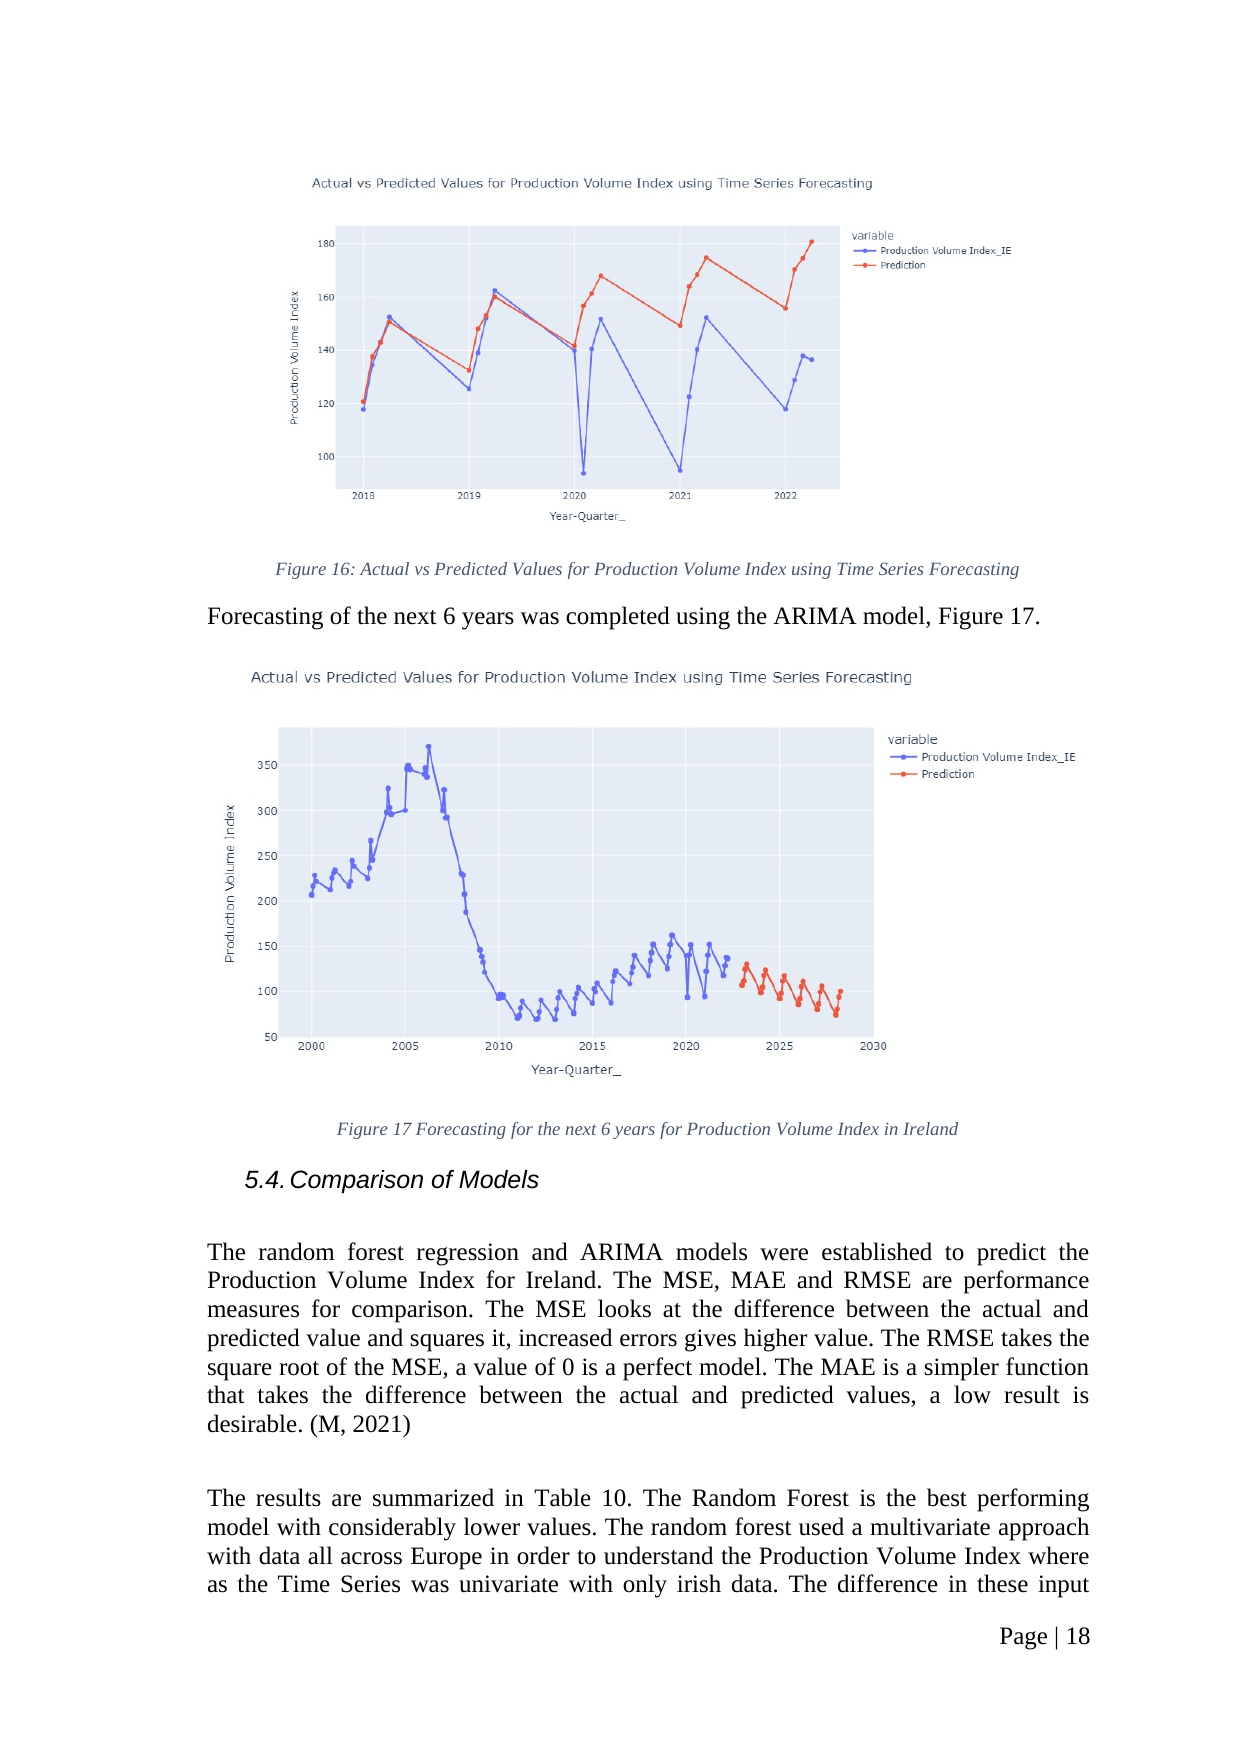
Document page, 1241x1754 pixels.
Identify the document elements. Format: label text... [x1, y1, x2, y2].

text The random forest regression and ARIMA models were established to predict the Production Volume Index for Ireland. The MSE, MAE and RMSE are performance measures for comparison. The MSE looks at the difference between the actual and predicted value and squares it, increased errors gives higher value. The RMSE takes the square root of the MSE, a value of 0 is a perfect model. The MAE is a simpler function that takes the difference between the actual and predicted values, a low result is desirable. (M, 2021) [207, 1237, 1090, 1438]
picture [206, 637, 1091, 1110]
picture [274, 150, 1023, 550]
text Forecasting of the next 6 years was completed using the ARIMA model, Figure 17. [207, 601, 1090, 629]
subtitle Comparison of Models [244, 1164, 1090, 1193]
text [207, 1483, 1090, 1598]
